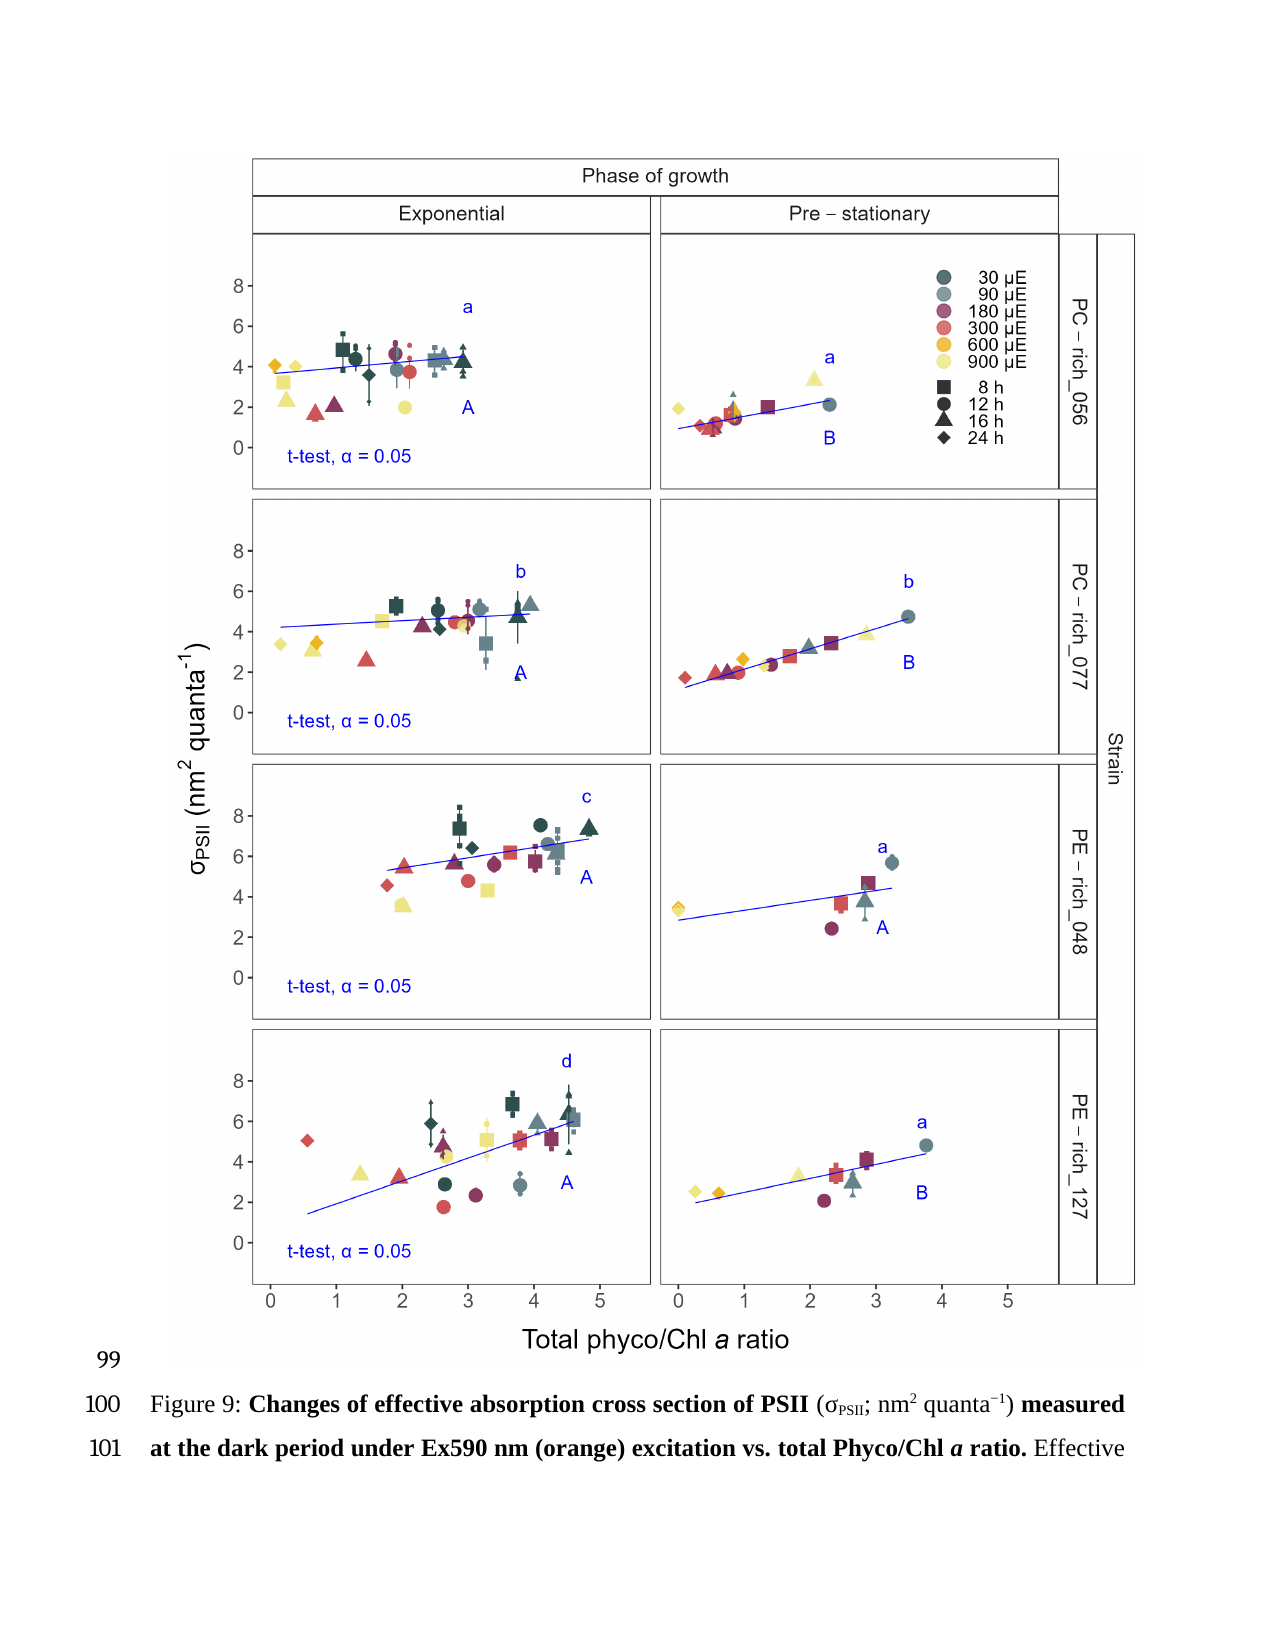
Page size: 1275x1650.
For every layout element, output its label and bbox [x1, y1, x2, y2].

text [150, 1389, 1125, 1461]
picture [168, 150, 1144, 1369]
